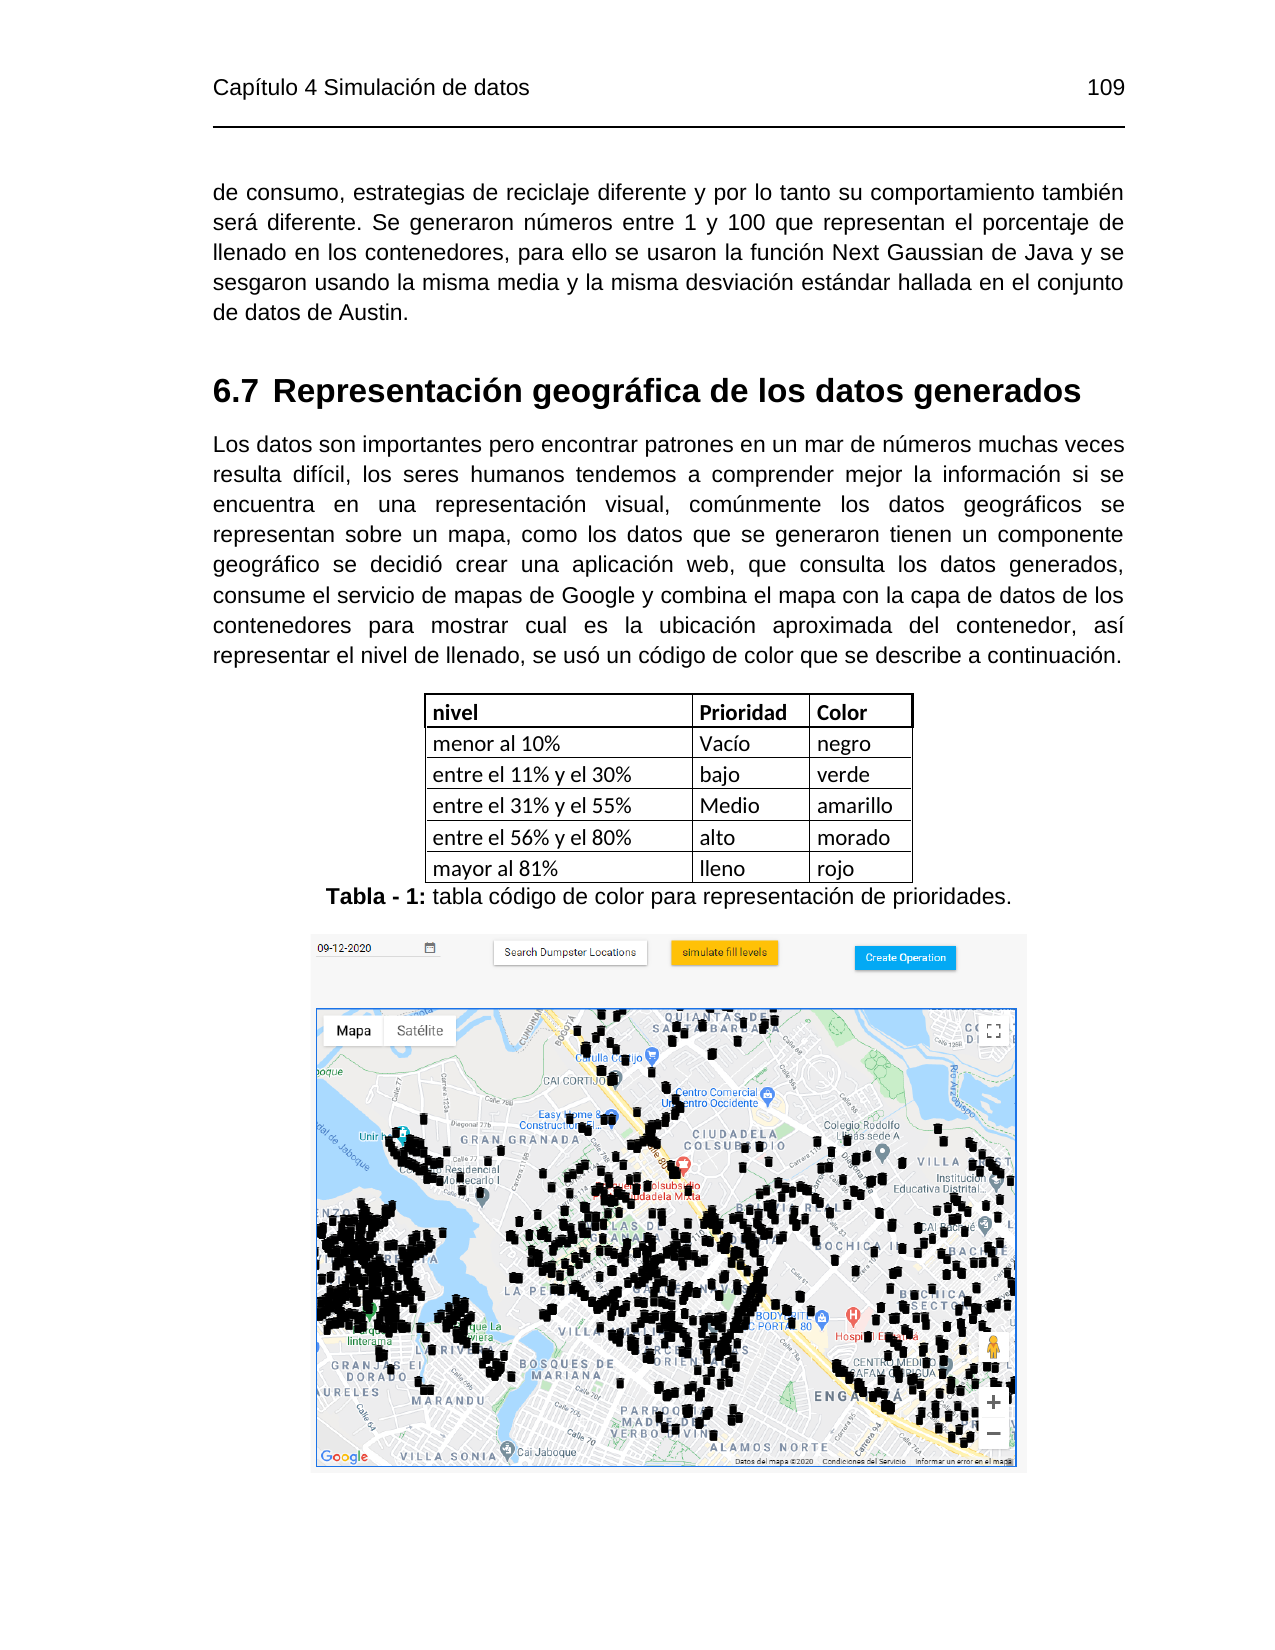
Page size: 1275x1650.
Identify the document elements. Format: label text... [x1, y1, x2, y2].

text Tabla - 1: tabla código de color para representación de prioridades. [213, 883, 1125, 909]
table_cell entre el 56% y el 80% [426, 821, 692, 851]
table_header Prioridad [693, 695, 809, 726]
picture [310, 934, 1027, 1473]
table_header Color [810, 695, 911, 726]
table_cell bajo [693, 758, 809, 788]
table_cell morado [810, 820, 912, 851]
table_cell alto [693, 821, 809, 851]
table_cell menor al 10% [426, 727, 692, 757]
table_cell lleno [693, 852, 809, 882]
table_cell verde [810, 757, 912, 788]
text Los datos son importantes pero encontrar patrones en un mar de números muchas veces resulta difícil, los seres humanos tendemos a comprender mejor la información si se encuentra en una representación visual, comúnmente los datos geográficos se representan sobre un mapa, como los datos que se generaron tienen un componente geográfico se decidió crear una aplicación web, que consulta los datos generados, consume el servicio de mapas de Google y combina el mapa con la capa de datos de los contenedores para mostrar cual es la ubicación aproximada del contenedor, así representar el nivel de llenado, se usó un código de color que se describe a continuación. [213, 431, 1125, 668]
table_cell negro [810, 728, 912, 757]
table_header nivel [426, 695, 692, 726]
table_cell Vacío [693, 728, 809, 757]
subtitle Representación geográfica de los datos generados [213, 371, 1125, 410]
table_cell mayor al 81% [426, 852, 692, 882]
table_cell Medio [693, 789, 809, 819]
table_cell entre el 11% y el 30% [426, 758, 692, 788]
table_cell amarillo [810, 788, 912, 819]
table_cell rojo [810, 851, 912, 882]
table_cell entre el 31% y el 55% [426, 789, 692, 819]
